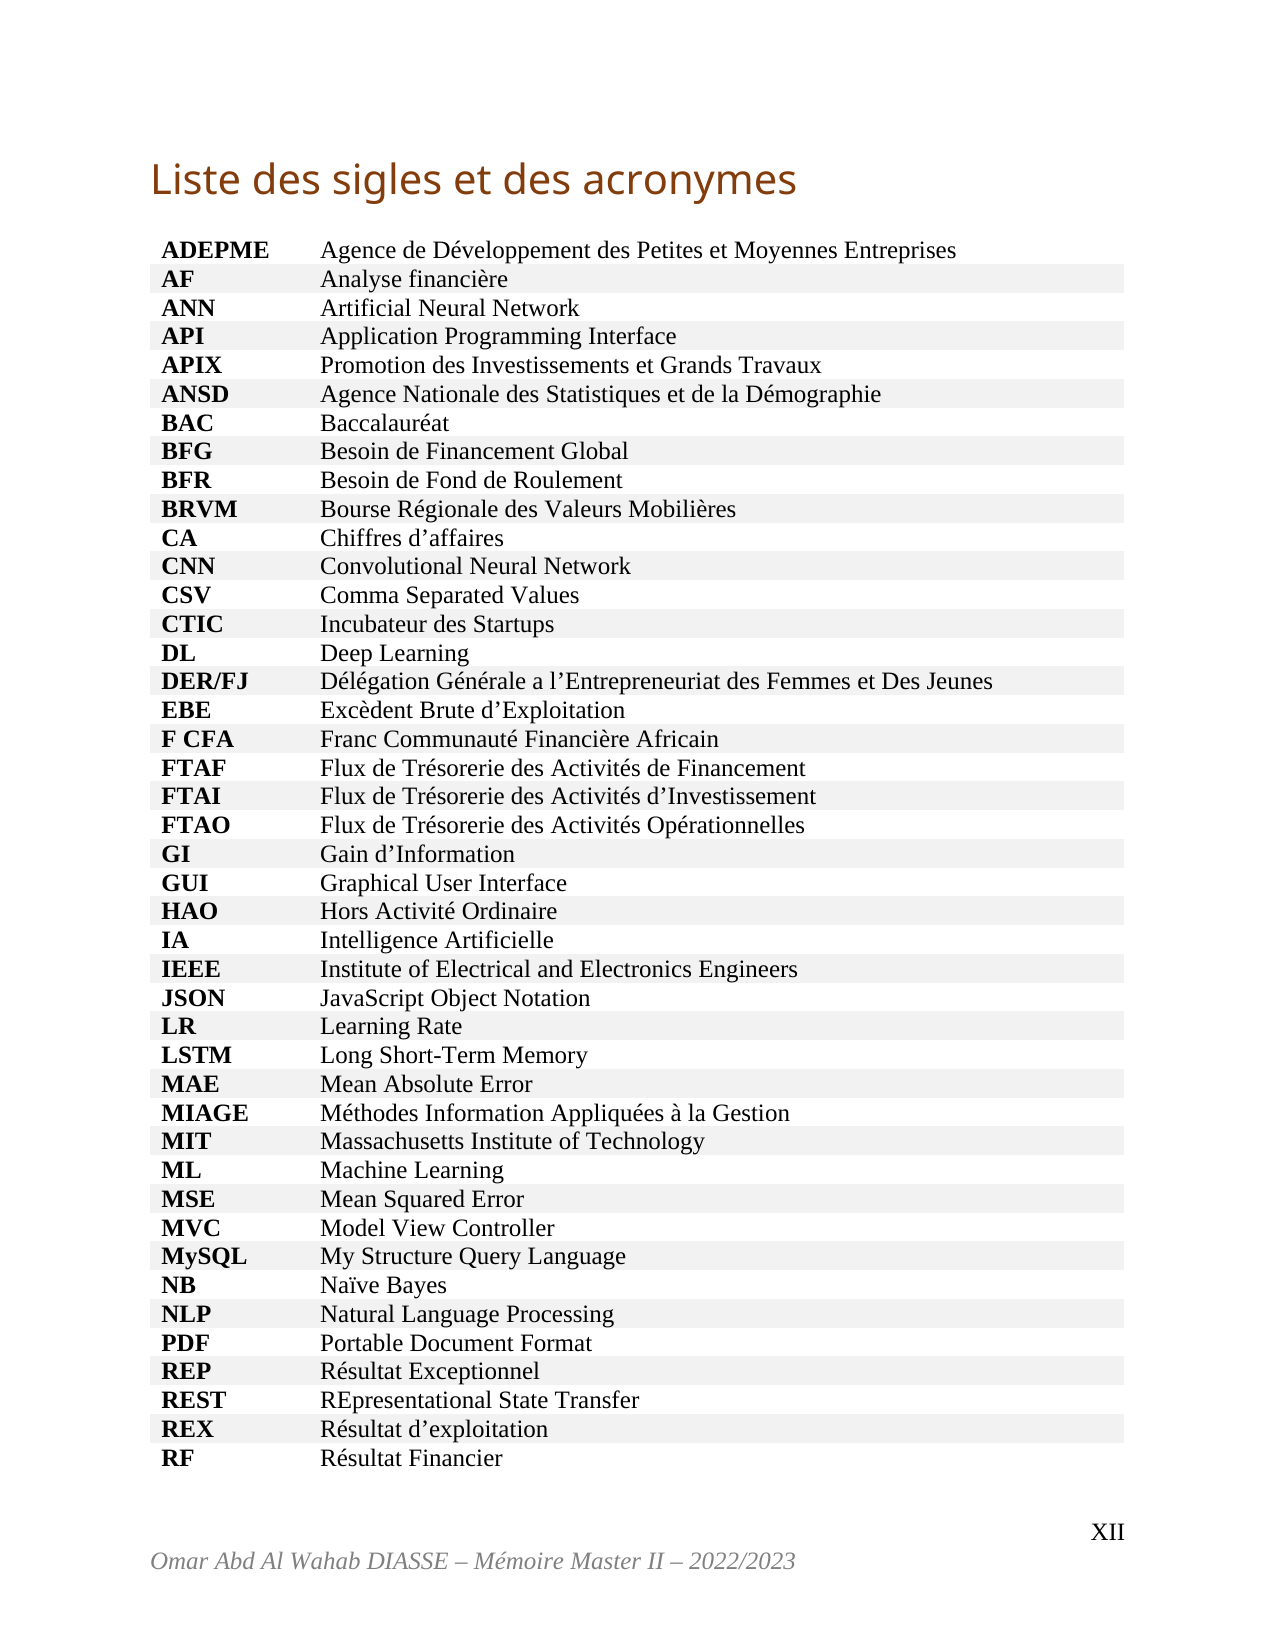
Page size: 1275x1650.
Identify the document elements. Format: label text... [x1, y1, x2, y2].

table_cell ML [150, 1155, 309, 1184]
table_cell Graphical User Interface [309, 868, 1124, 896]
table_cell Natural Language Processing [309, 1299, 1124, 1328]
table_cell MAE [150, 1069, 309, 1098]
subtitle Liste des sigles et des acronymes [150, 150, 1125, 207]
table_cell DL [150, 638, 309, 666]
table_cell Artificial Neural Network [309, 293, 1124, 321]
table_cell Model View Controller [309, 1213, 1124, 1241]
table_cell Massachusetts Institute of Technology [309, 1126, 1124, 1155]
table_cell REST [150, 1385, 309, 1414]
table_cell Bourse Régionale des Valeurs Mobilières [309, 494, 1124, 523]
table_cell Franc Communauté Financière Africain [309, 724, 1124, 753]
table_cell REX [150, 1414, 309, 1443]
table_cell Mean Absolute Error [309, 1069, 1124, 1098]
table_cell Intelligence Artificielle [309, 925, 1124, 954]
table_cell Institute of Electrical and Electronics Engineers [309, 954, 1124, 983]
table_cell F CFA [150, 724, 309, 753]
table_cell Incubateur des Startups [309, 609, 1124, 638]
table_cell API [150, 321, 309, 350]
table_cell Délégation Générale a l’Entrepreneuriat des Femmes et Des Jeunes [309, 666, 1124, 695]
table_cell MVC [150, 1213, 309, 1241]
table_cell MSE [150, 1184, 309, 1213]
table_cell MIT [150, 1126, 309, 1155]
table_cell REpresentational State Transfer [309, 1385, 1124, 1414]
table_cell JavaScript Object Notation [309, 983, 1124, 1011]
table_cell BRVM [150, 494, 309, 523]
table_cell CA [150, 523, 309, 551]
table_cell FTAF [150, 753, 309, 781]
table_cell Résultat Financier [309, 1443, 1124, 1471]
table_cell IEEE [150, 954, 309, 983]
table_cell NLP [150, 1299, 309, 1328]
table_cell Portable Document Format [309, 1328, 1124, 1356]
table_cell Méthodes Information Appliquées à la Gestion [309, 1098, 1124, 1126]
table_cell MIAGE [150, 1098, 309, 1126]
table_cell ANN [150, 293, 309, 321]
table_cell AF [150, 264, 309, 293]
table_cell MySQL [150, 1241, 309, 1270]
table_cell Excèdent Brute d’Exploitation [309, 695, 1124, 724]
table_cell Naïve Bayes [309, 1270, 1124, 1299]
table_cell LSTM [150, 1040, 309, 1069]
table_cell GUI [150, 868, 309, 896]
table_cell RF [150, 1443, 309, 1471]
table_cell Convolutional Neural Network [309, 551, 1124, 580]
table_cell EBE [150, 695, 309, 724]
table_cell Besoin de Financement Global [309, 436, 1124, 465]
table_cell Promotion des Investissements et Grands Travaux [309, 350, 1124, 379]
table_cell FTAO [150, 810, 309, 839]
table_cell BFG [150, 436, 309, 465]
table_header Agence de Développement des Petites et Moyennes Entreprises [309, 235, 1124, 264]
table_cell Mean Squared Error [309, 1184, 1124, 1213]
table_cell Flux de Trésorerie des Activités de Financement [309, 753, 1124, 781]
table_cell Hors Activité Ordinaire [309, 896, 1124, 925]
table_cell Gain d’Information [309, 839, 1124, 868]
table_cell BFR [150, 465, 309, 494]
table_cell Besoin de Fond de Roulement [309, 465, 1124, 494]
table_cell Learning Rate [309, 1011, 1124, 1040]
table_cell LR [150, 1011, 309, 1040]
table_cell PDF [150, 1328, 309, 1356]
table_cell Machine Learning [309, 1155, 1124, 1184]
table_cell GI [150, 839, 309, 868]
table_cell Baccalauréat [309, 408, 1124, 436]
table_cell Long Short-Term Memory [309, 1040, 1124, 1069]
table_cell Flux de Trésorerie des Activités d’Investissement [309, 781, 1124, 810]
table_cell DER/FJ [150, 666, 309, 695]
table_cell JSON [150, 983, 309, 1011]
table_cell Analyse financière [309, 264, 1124, 293]
table_cell APIX [150, 350, 309, 379]
table_cell Comma Separated Values [309, 580, 1124, 609]
table_cell Chiffres d’affaires [309, 523, 1124, 551]
table_cell HAO [150, 896, 309, 925]
table_cell Deep Learning [309, 638, 1124, 666]
table_cell My Structure Query Language [309, 1241, 1124, 1270]
table_cell IA [150, 925, 309, 954]
table_header ADEPME [150, 235, 309, 264]
table_cell Agence Nationale des Statistiques et de la Démographie [309, 379, 1124, 408]
table_cell CSV [150, 580, 309, 609]
table_cell Application Programming Interface [309, 321, 1124, 350]
table_cell CTIC [150, 609, 309, 638]
table_cell FTAI [150, 781, 309, 810]
table_cell Résultat d’exploitation [309, 1414, 1124, 1443]
table_cell Flux de Trésorerie des Activités Opérationnelles [309, 810, 1124, 839]
table_cell NB [150, 1270, 309, 1299]
table_cell REP [150, 1356, 309, 1385]
table_cell CNN [150, 551, 309, 580]
table_cell ANSD [150, 379, 309, 408]
table_cell Résultat Exceptionnel [309, 1356, 1124, 1385]
table_cell BAC [150, 408, 309, 436]
